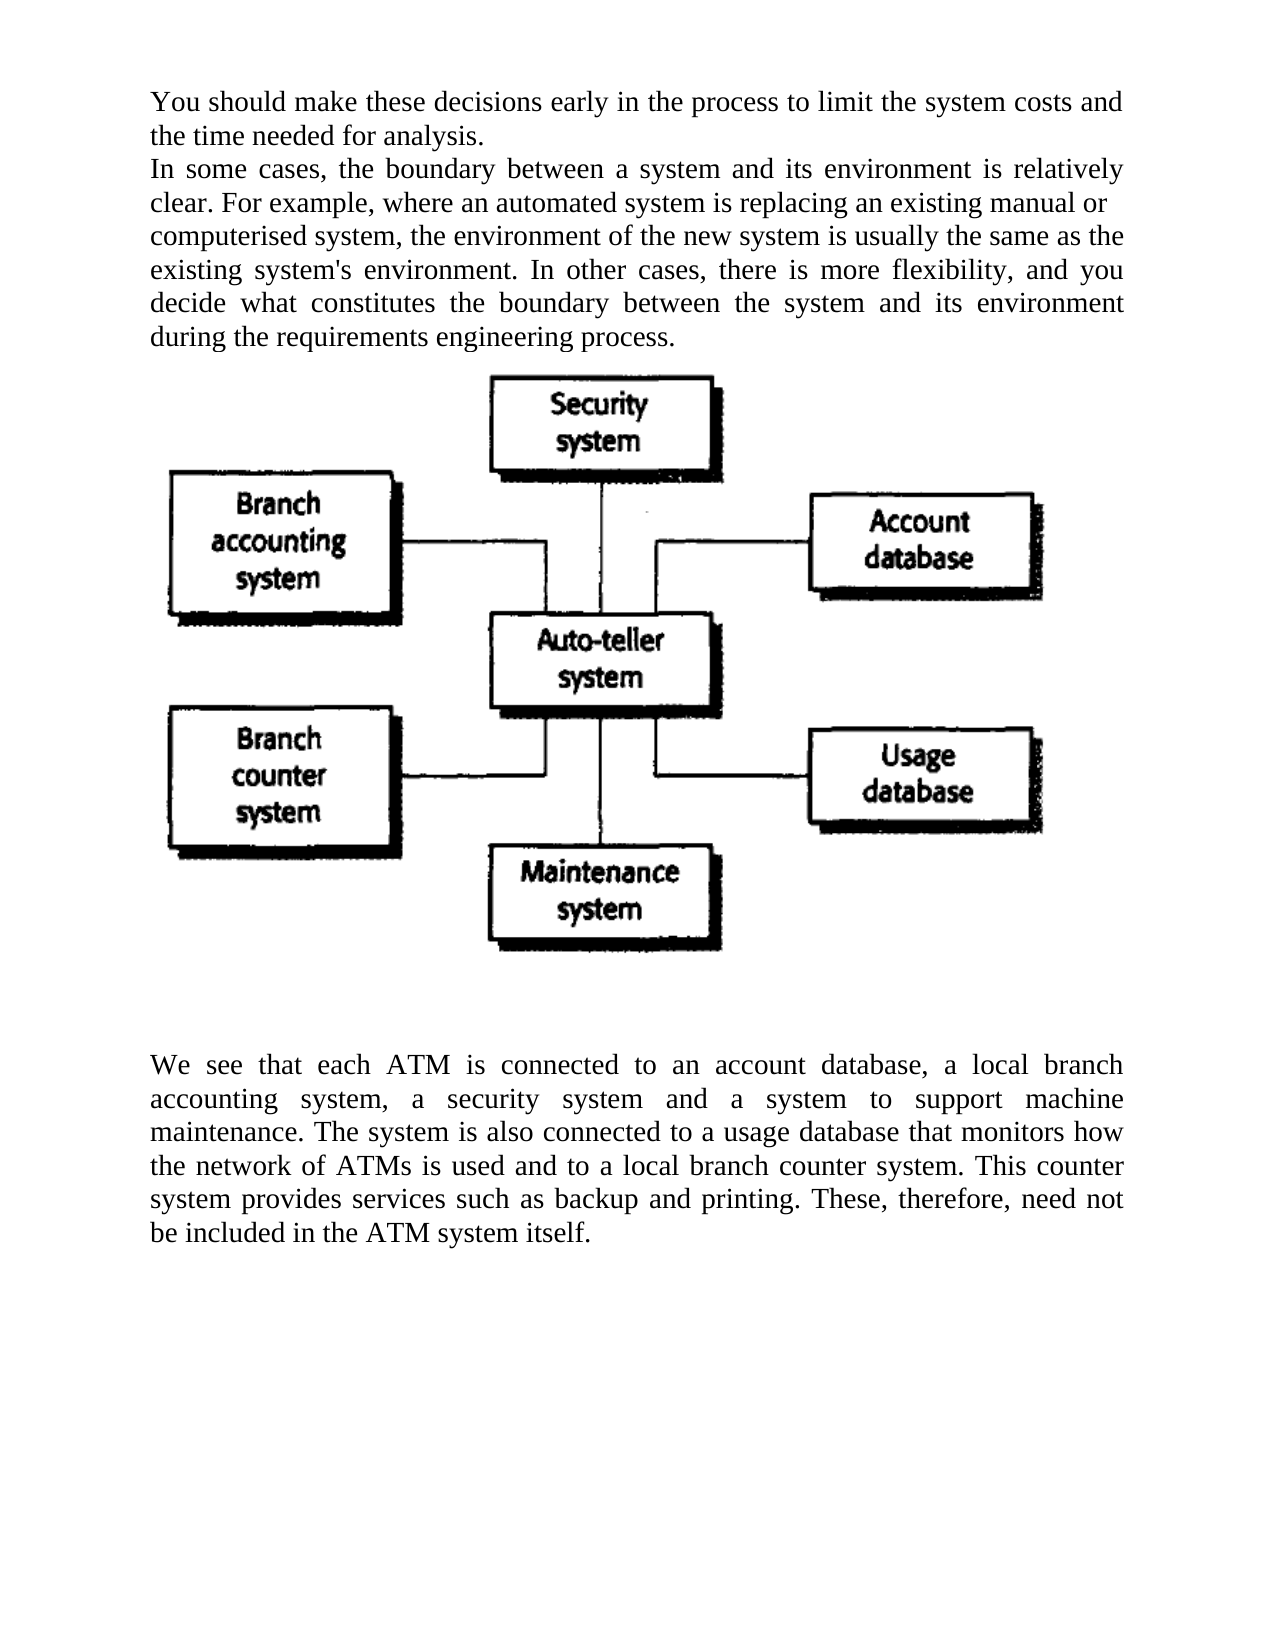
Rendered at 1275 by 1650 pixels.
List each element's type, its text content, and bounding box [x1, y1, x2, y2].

text computerised system, the environment of the new system is usually the same as the existing system's environment. In other cases, there is more flexibility, and you decide what constitutes the boundary between the system and its environment during the requirements engineering process. [150, 218, 1125, 353]
text We see that each ATM is connected to an account database, a local branch accounting system, a security system and a system to support machine maintenance. The system is also connected to a usage database that monitors how the network of ATMs is used and to a local branch counter system. This counter system provides services such as backup and printing. These, therefore, need not be included in the ATM system itself. [150, 1047, 1125, 1249]
picture [150, 352, 1057, 964]
text You should make these decisions early in the process to limit the system costs and the time needed for analysis. [150, 84, 1125, 151]
text In some cases, the boundary between a system and its environment is relatively clear. For example, where an automated system is replacing an existing manual or [150, 151, 1125, 218]
